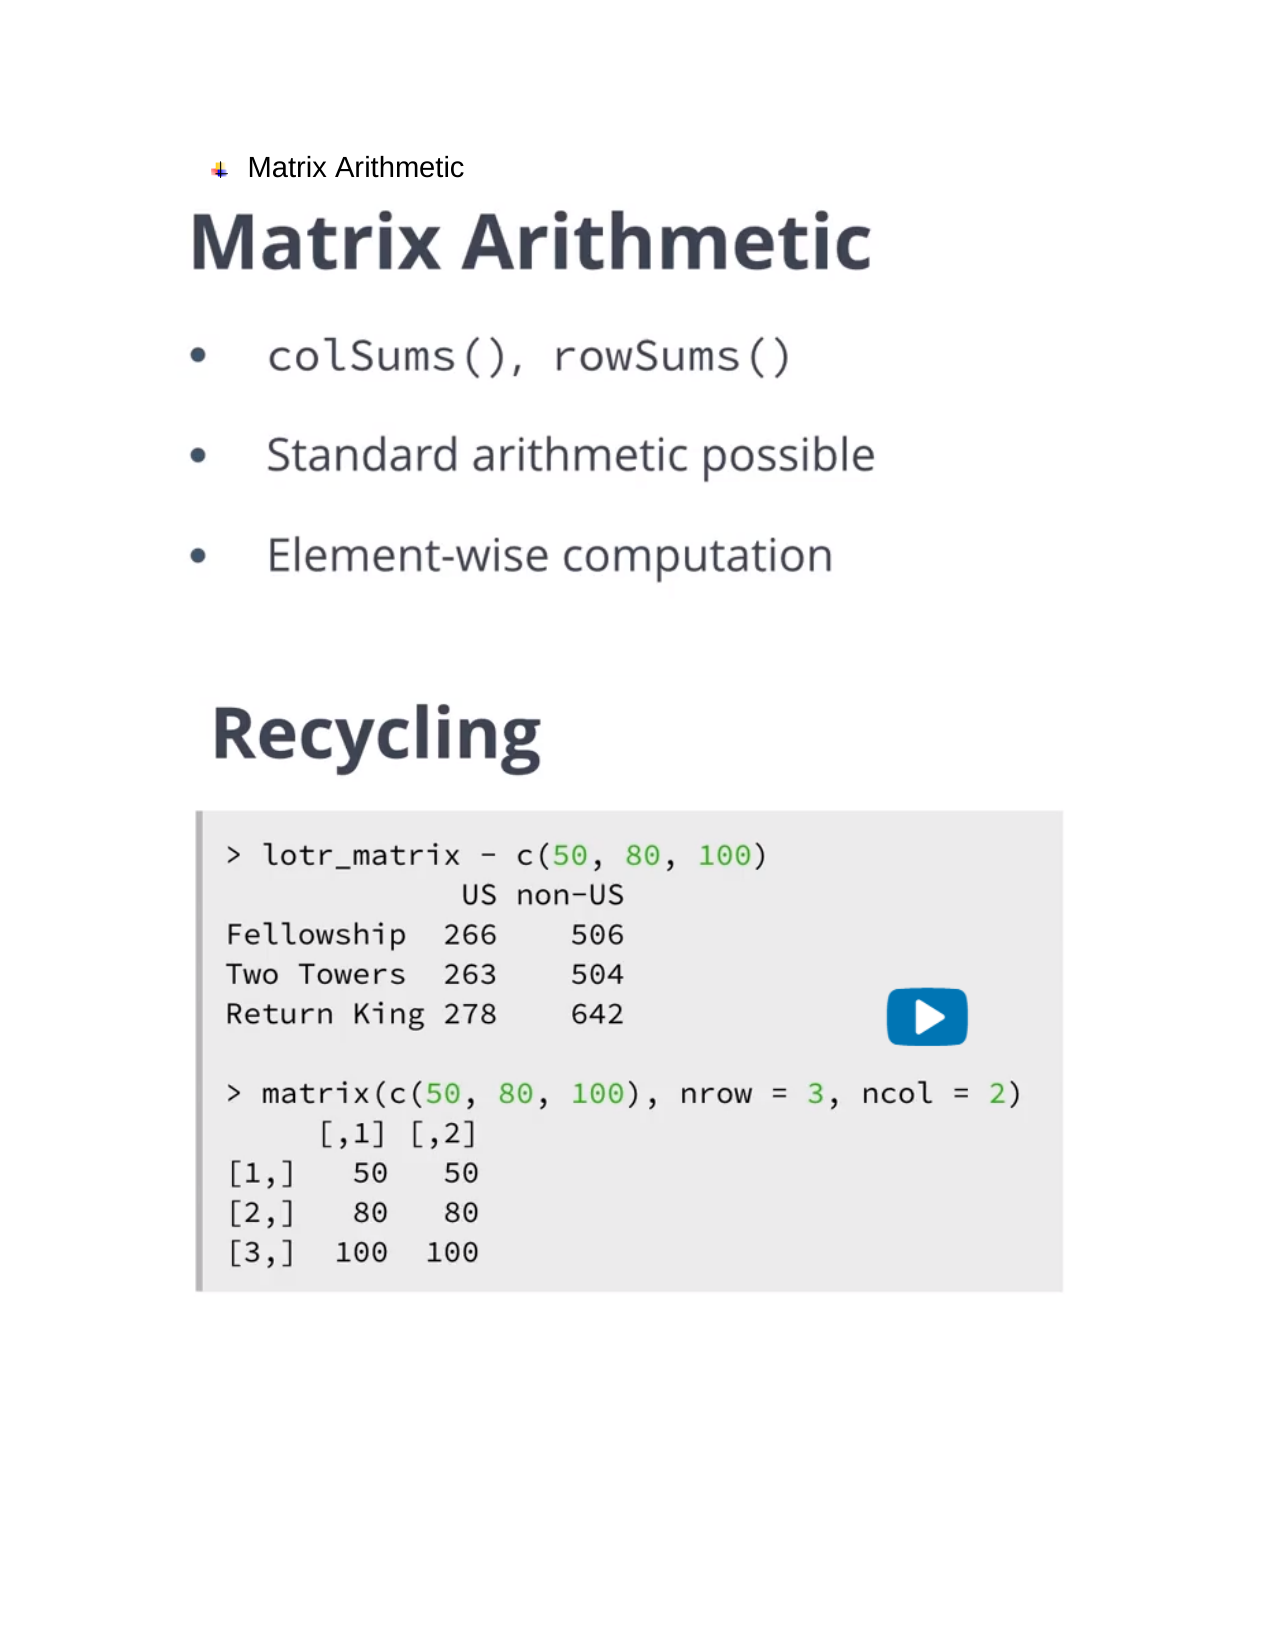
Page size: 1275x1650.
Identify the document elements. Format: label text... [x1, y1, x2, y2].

picture [150, 675, 1125, 1312]
subtitle Matrix Arithmetic [210, 150, 1125, 183]
picture [150, 186, 1125, 657]
picture [211, 160, 228, 178]
